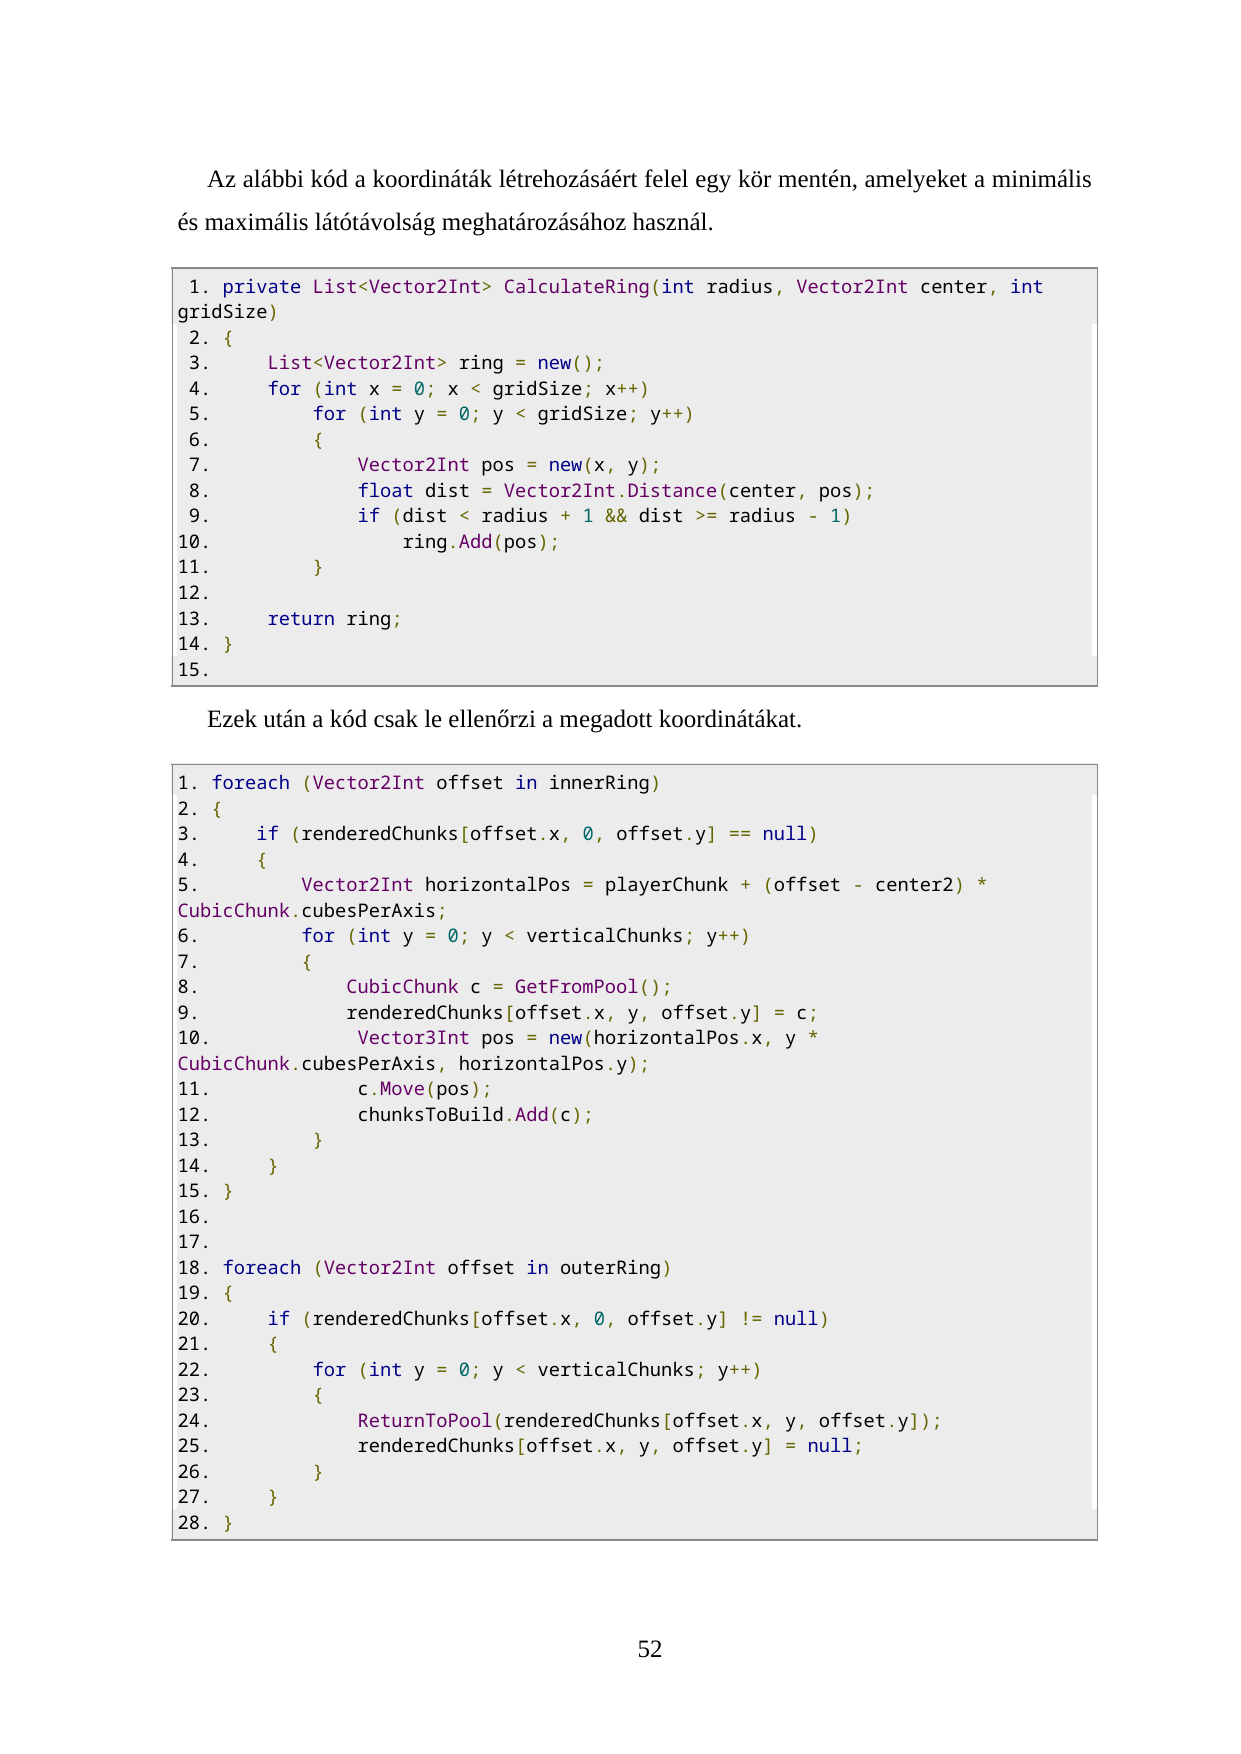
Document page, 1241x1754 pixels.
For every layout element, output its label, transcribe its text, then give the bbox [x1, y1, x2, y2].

text 14. } [177, 630, 1092, 650]
text 20. if (renderedChunks[offset.x, 0, offset.y] != null) [177, 1305, 1092, 1331]
text 1. private List<Vector2Int> CalculateRing(int radius, Vector2Int center, int gridSize) [173, 269, 1097, 324]
text 3. if (renderedChunks[offset.x, 0, offset.y] == null) [177, 820, 1092, 846]
text 11. } [177, 554, 1092, 579]
text 9. renderedChunks[offset.x, y, offset.y] = c; [177, 999, 1092, 1024]
text 6. for (int y = 0; y < verticalChunks; y++) [177, 922, 1092, 948]
text 6. { [177, 426, 1092, 452]
text 5. for (int y = 0; y < gridSize; y++) [177, 401, 1092, 426]
text 22. for (int y = 0; y < verticalChunks; y++) [177, 1356, 1092, 1382]
text 12. chunksToBuild.Add(c); [177, 1101, 1092, 1127]
text 23. { [177, 1382, 1092, 1407]
text 18. foreach (Vector2Int offset in outerRing) [177, 1254, 1092, 1280]
text 12. [177, 579, 1092, 605]
text 13. } [177, 1127, 1092, 1152]
text 21. { [177, 1331, 1092, 1356]
text 7. { [177, 948, 1092, 973]
text 14. } [177, 1152, 1092, 1178]
text 10. ring.Add(pos); [177, 528, 1092, 554]
text 9. if (dist < radius + 1 && dist >= radius - 1) [177, 503, 1092, 528]
text Az alábbi kód a koordináták létrehozásáért felel egy kör mentén, amelyeket a minimális és maximális látótávolság meghatározásához használ. [177, 164, 1092, 236]
text 2. { [177, 324, 1092, 349]
text 17. [177, 1229, 1092, 1254]
text 11. c.Move(pos); [177, 1076, 1092, 1101]
text 1. foreach (Vector2Int offset in innerRing) [173, 765, 1097, 795]
text 5. Vector2Int horizontalPos = playerChunk + (offset - center2) * CubicChunk.cubesPerAxis; [177, 871, 1092, 922]
text 8. float dist = Vector2Int.Distance(center, pos); [177, 477, 1092, 503]
text 4. for (int x = 0; x < gridSize; x++) [177, 375, 1092, 401]
text 28. } [173, 1504, 1097, 1539]
text 3. List<Vector2Int> ring = new(); [177, 349, 1092, 375]
text 25. renderedChunks[offset.x, y, offset.y] = null; [177, 1433, 1092, 1458]
text 8. CubicChunk c = GetFromPool(); [177, 973, 1092, 999]
text 15. } [177, 1178, 1092, 1203]
text 4. { [177, 846, 1092, 871]
text Ezek után a kód csak le ellenőrzi a megadott koordinátákat. [177, 704, 1092, 732]
text 2. { [177, 795, 1092, 820]
text 10. Vector3Int pos = new(horizontalPos.x, y * CubicChunk.cubesPerAxis, horizontalPos.y); [177, 1024, 1092, 1076]
text 16. [177, 1203, 1092, 1229]
text 7. Vector2Int pos = new(x, y); [177, 452, 1092, 477]
text 13. return ring; [177, 605, 1092, 630]
text 26. } [177, 1458, 1092, 1484]
text 15. [173, 650, 1097, 685]
text 27. } [177, 1484, 1092, 1504]
text 19. { [177, 1280, 1092, 1305]
text 24. ReturnToPool(renderedChunks[offset.x, y, offset.y]); [177, 1407, 1092, 1433]
